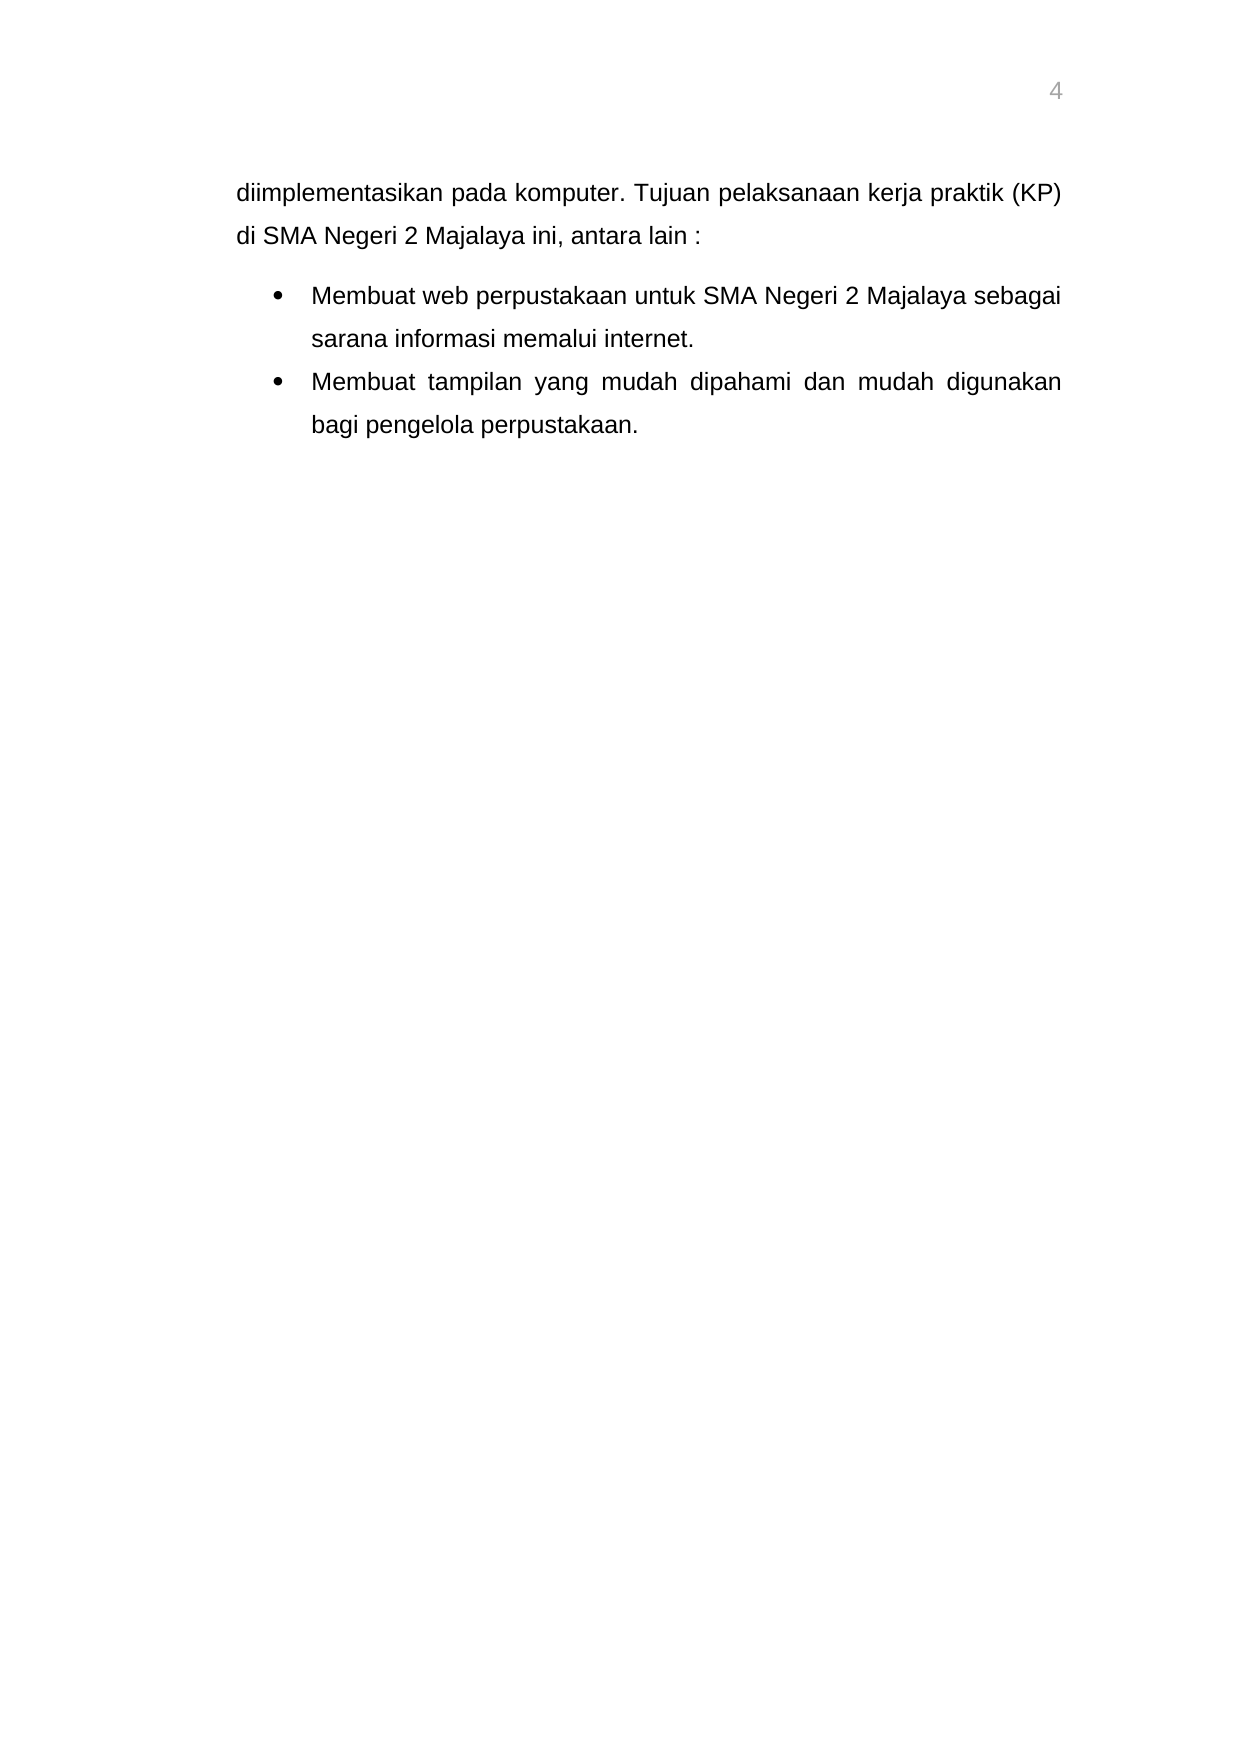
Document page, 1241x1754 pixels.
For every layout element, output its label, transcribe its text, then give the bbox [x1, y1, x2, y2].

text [236, 178, 1063, 250]
list Membuat web perpustakaan untuk SMA Negeri 2 Majalaya sebagai sarana informasi memalui internet. [274, 281, 1063, 353]
list Membuat tampilan yang mudah dipahami dan mudah digunakan bagi pengelola perpustakaan. [274, 367, 1063, 439]
